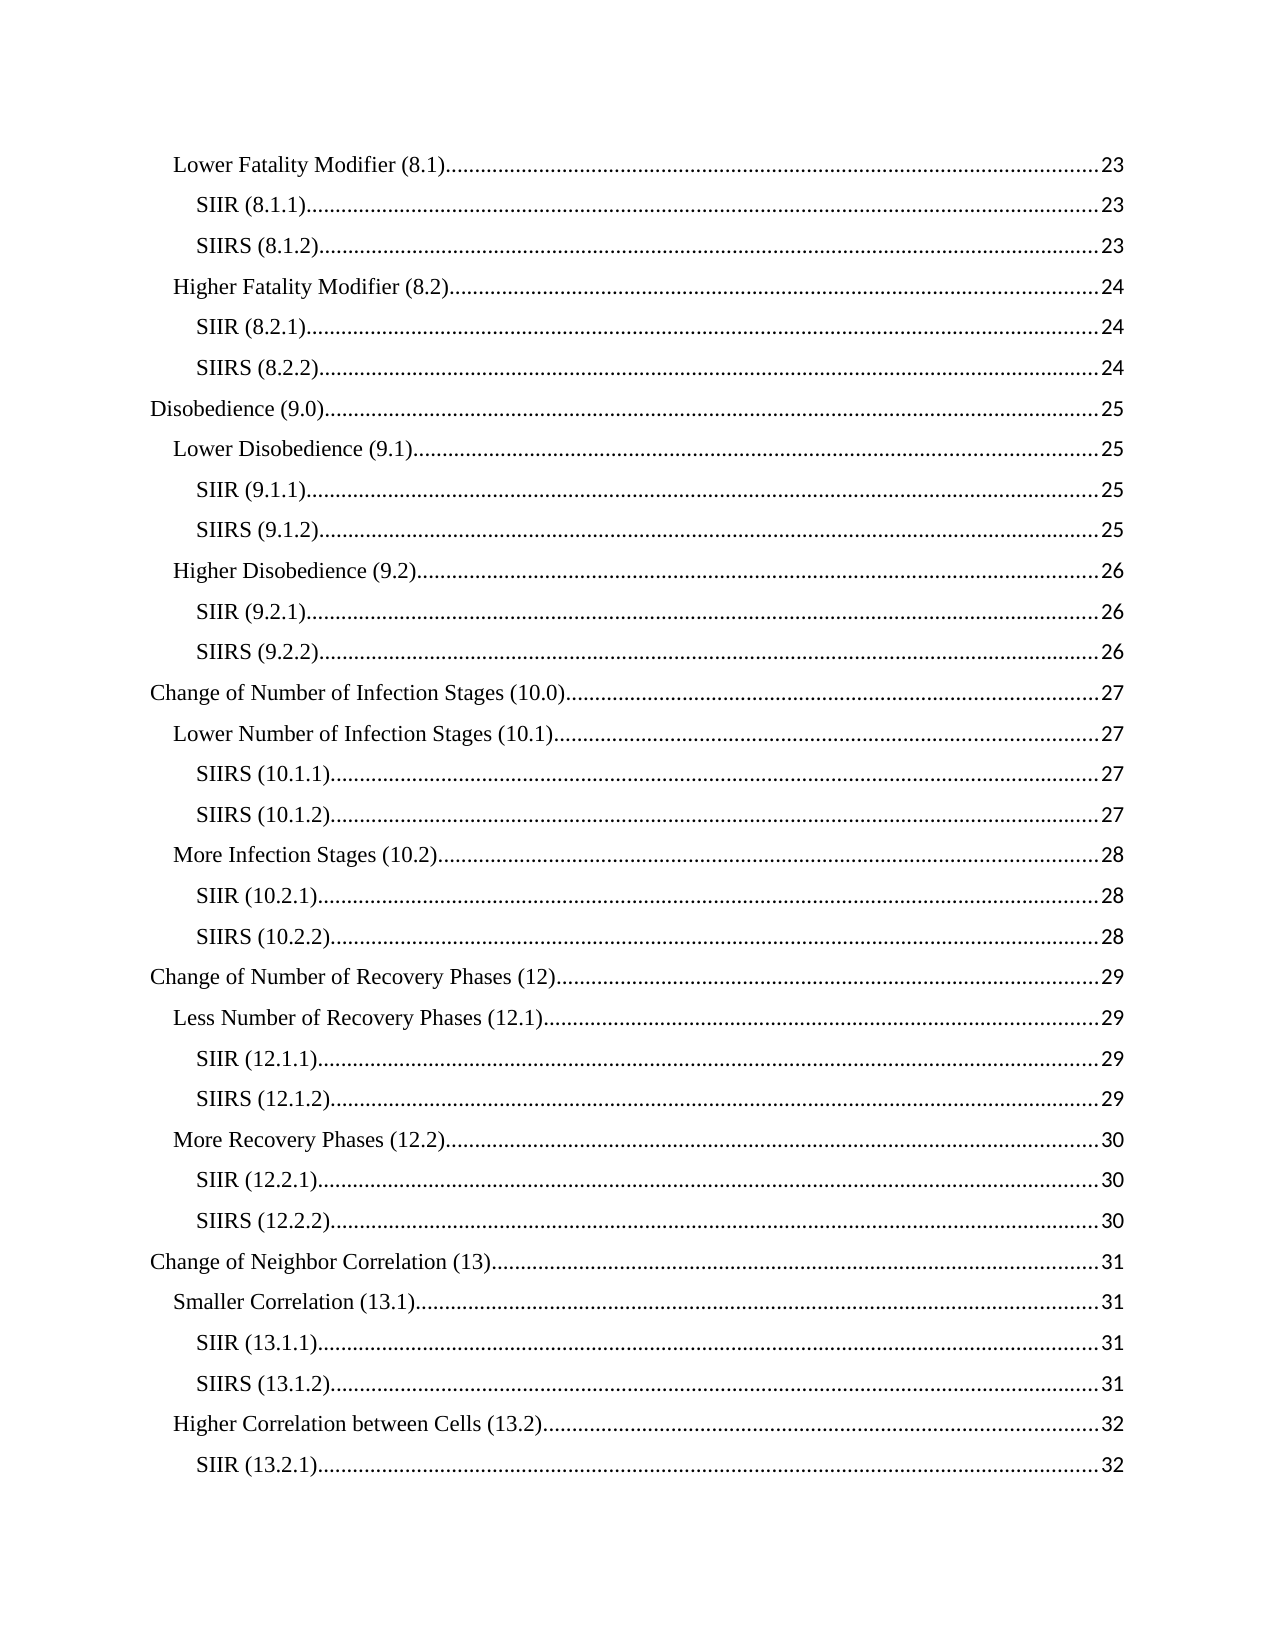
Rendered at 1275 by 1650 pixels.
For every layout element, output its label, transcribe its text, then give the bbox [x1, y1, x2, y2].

text Higher Correlation between Cells (13.2) 32 [173, 1409, 1125, 1437]
text Change of Number of Recovery Phases (12) 29 [150, 962, 1125, 991]
text Lower Fatality Modifier (8.1) 23 [173, 150, 1125, 178]
text SIIR (9.1.1) 25 [196, 475, 1125, 503]
text SIIR (9.2.1) 26 [196, 597, 1125, 625]
text SIIR (13.2.1) 32 [196, 1450, 1125, 1478]
text SIIR (8.1.1) 23 [196, 191, 1125, 219]
text SIIR (12.2.1) 30 [196, 1166, 1125, 1194]
text Change of Neighbor Correlation (13) 31 [150, 1247, 1125, 1275]
text SIIR (10.2.1) 28 [196, 881, 1125, 909]
text Higher Disobedience (9.2) 26 [173, 556, 1125, 584]
text Less Number of Recovery Phases (12.1) 29 [173, 1003, 1125, 1031]
text SIIRS (8.2.2) 24 [196, 353, 1125, 381]
text SIIRS (9.1.2) 25 [196, 516, 1125, 544]
text SIIRS (12.1.2) 29 [196, 1084, 1125, 1112]
text SIIRS (10.1.1) 27 [196, 759, 1125, 787]
text Higher Fatality Modifier (8.2) 24 [173, 272, 1125, 300]
text SIIR (8.2.1) 24 [196, 312, 1125, 341]
text More Infection Stages (10.2) 28 [173, 841, 1125, 869]
text SIIRS (9.2.2) 26 [196, 637, 1125, 666]
text SIIRS (8.1.2) 23 [196, 231, 1125, 259]
text Smaller Correlation (13.1) 31 [173, 1287, 1125, 1316]
text SIIRS (10.1.2) 27 [196, 800, 1125, 828]
text SIIRS (10.2.2) 28 [196, 922, 1125, 950]
text SIIRS (13.1.2) 31 [196, 1369, 1125, 1397]
text Lower Number of Infection Stages (10.1) 27 [173, 719, 1125, 747]
text Change of Number of Infection Stages (10.0) 27 [150, 678, 1125, 706]
text SIIR (13.1.1) 31 [196, 1328, 1125, 1356]
text Lower Disobedience (9.1) 25 [173, 434, 1125, 462]
text SIIRS (12.2.2) 30 [196, 1206, 1125, 1234]
text More Recovery Phases (12.2) 30 [173, 1125, 1125, 1153]
text Disobedience (9.0) 25 [150, 394, 1125, 422]
text SIIR (12.1.1) 29 [196, 1044, 1125, 1072]
